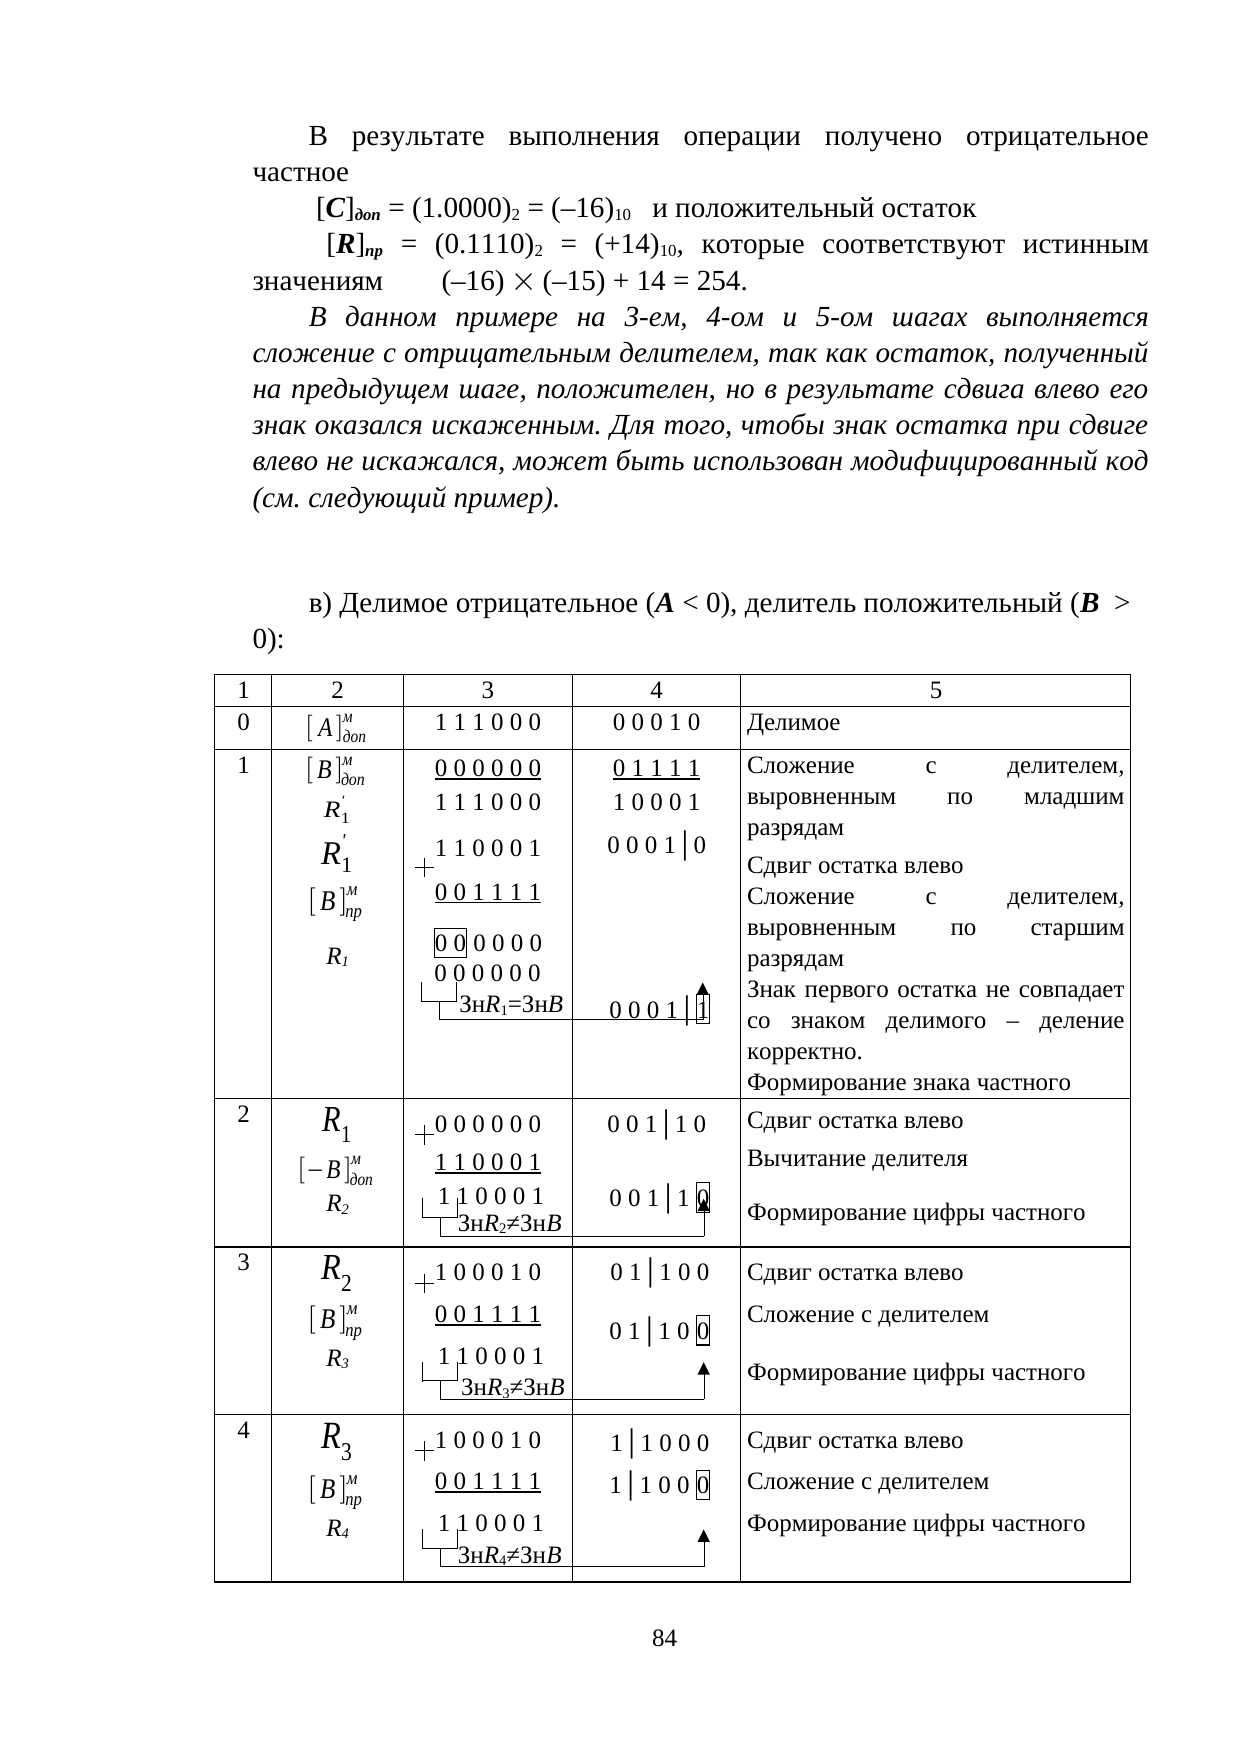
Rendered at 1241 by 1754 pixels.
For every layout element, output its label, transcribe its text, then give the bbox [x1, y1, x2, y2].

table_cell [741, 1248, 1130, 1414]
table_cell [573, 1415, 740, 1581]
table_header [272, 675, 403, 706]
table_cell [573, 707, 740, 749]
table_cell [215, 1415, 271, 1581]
text В данном примере на 3-ем, 4-ом и 5-ом шагах выполняется сложение с отрицательным делителем, так как остаток, полученный на предыдущем шаге, положителен, но в результате сдвига влево его знак оказался искаженным. Для того, чтобы знак остатка при сдвиге влево не искажался, может быть использован модифицированный код (см. следующий пример). [252, 299, 1149, 513]
text В результате выполнения операции получено отрицательное частное [252, 118, 1149, 188]
text [C]доп = (1.0000)2 = (–16)10 и положительный остаток [252, 190, 1045, 224]
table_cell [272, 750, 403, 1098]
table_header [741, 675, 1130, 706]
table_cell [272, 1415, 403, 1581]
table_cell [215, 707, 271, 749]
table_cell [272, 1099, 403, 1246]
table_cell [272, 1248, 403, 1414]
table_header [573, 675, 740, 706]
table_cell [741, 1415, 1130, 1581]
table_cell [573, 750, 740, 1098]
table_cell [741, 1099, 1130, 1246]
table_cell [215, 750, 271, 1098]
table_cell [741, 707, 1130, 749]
text в) Делимое отрицательное (A < 0), делитель положительный (B > 0): [252, 585, 1131, 655]
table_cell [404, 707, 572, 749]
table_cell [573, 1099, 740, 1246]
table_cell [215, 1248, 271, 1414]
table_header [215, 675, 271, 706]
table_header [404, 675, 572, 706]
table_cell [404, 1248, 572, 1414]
text [R]пр = (0.1110)2 = (+14)10, которые соответствуют истинным значениям (–16) (–15) + 14 = 254. [252, 227, 1149, 296]
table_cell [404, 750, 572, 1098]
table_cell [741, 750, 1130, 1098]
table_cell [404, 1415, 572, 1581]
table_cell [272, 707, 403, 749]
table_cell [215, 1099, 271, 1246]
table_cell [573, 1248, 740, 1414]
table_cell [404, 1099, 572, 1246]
